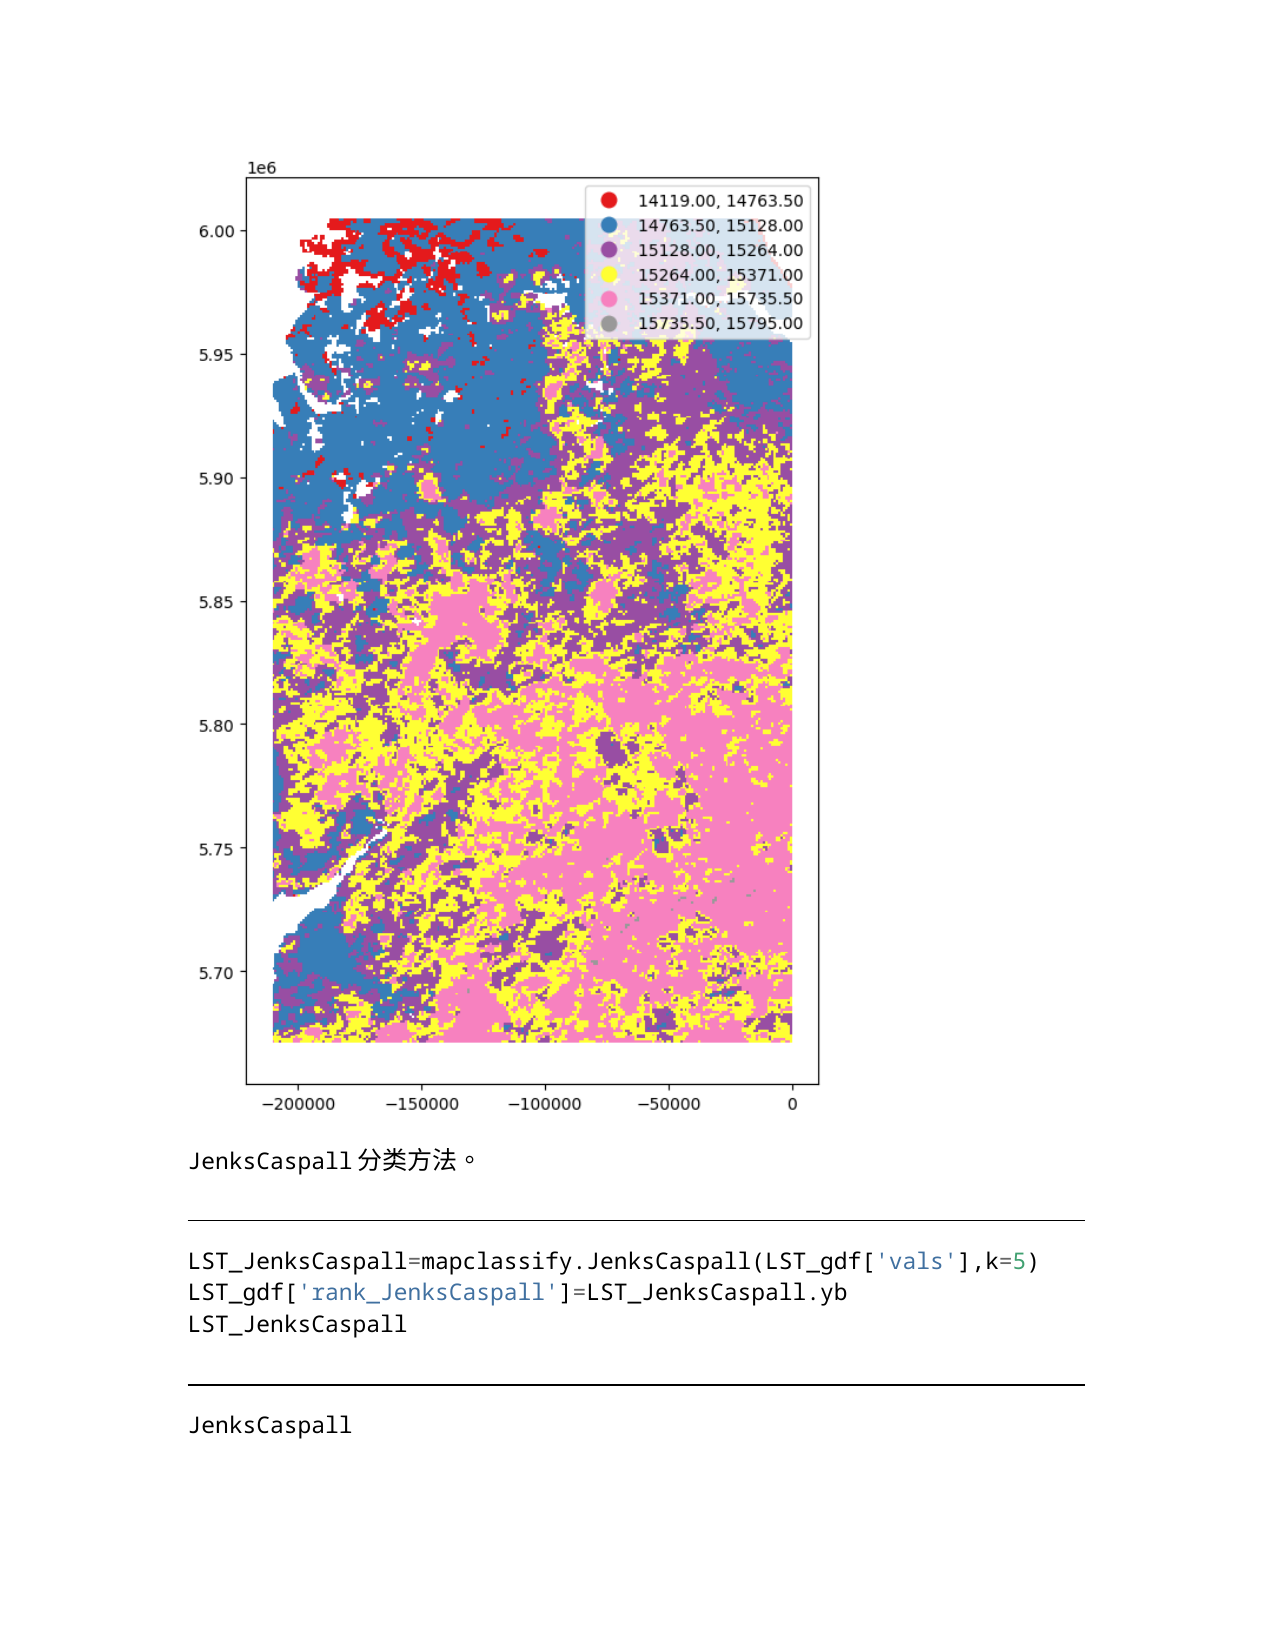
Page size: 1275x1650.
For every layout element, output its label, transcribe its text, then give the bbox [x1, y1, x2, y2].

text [187, 1409, 1087, 1469]
text JenksCaspall分类方法。 [187, 1143, 1087, 1177]
text LST_JenksCaspall=mapclassify.JenksCaspall(LST_gdf['vals'],k=5) LST_gdf['rank_JenksCaspall']=LST_JenksCaspall.yb LST_JenksCaspall [187, 1245, 1087, 1339]
picture [187, 150, 830, 1124]
